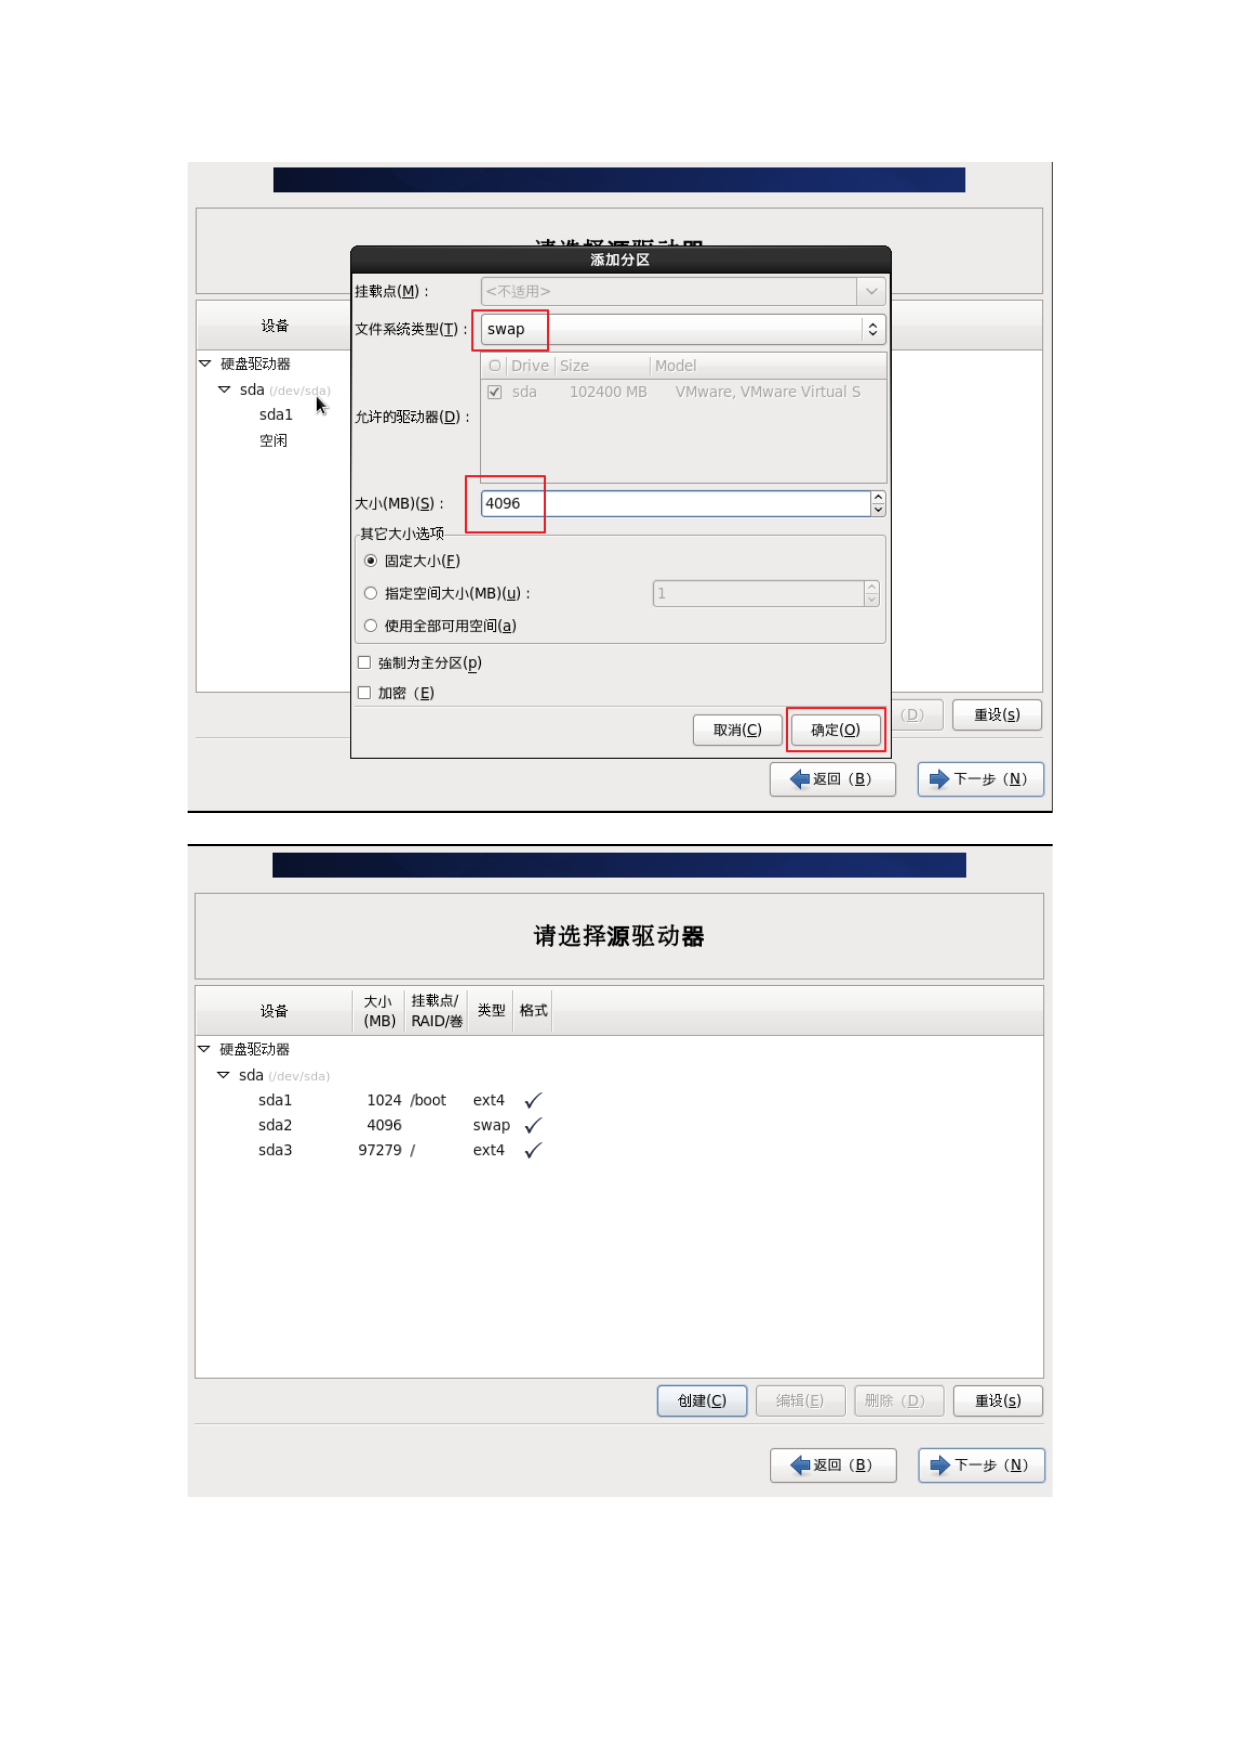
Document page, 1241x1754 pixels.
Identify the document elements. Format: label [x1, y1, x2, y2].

picture [187, 844, 1053, 1497]
picture [187, 162, 1053, 813]
